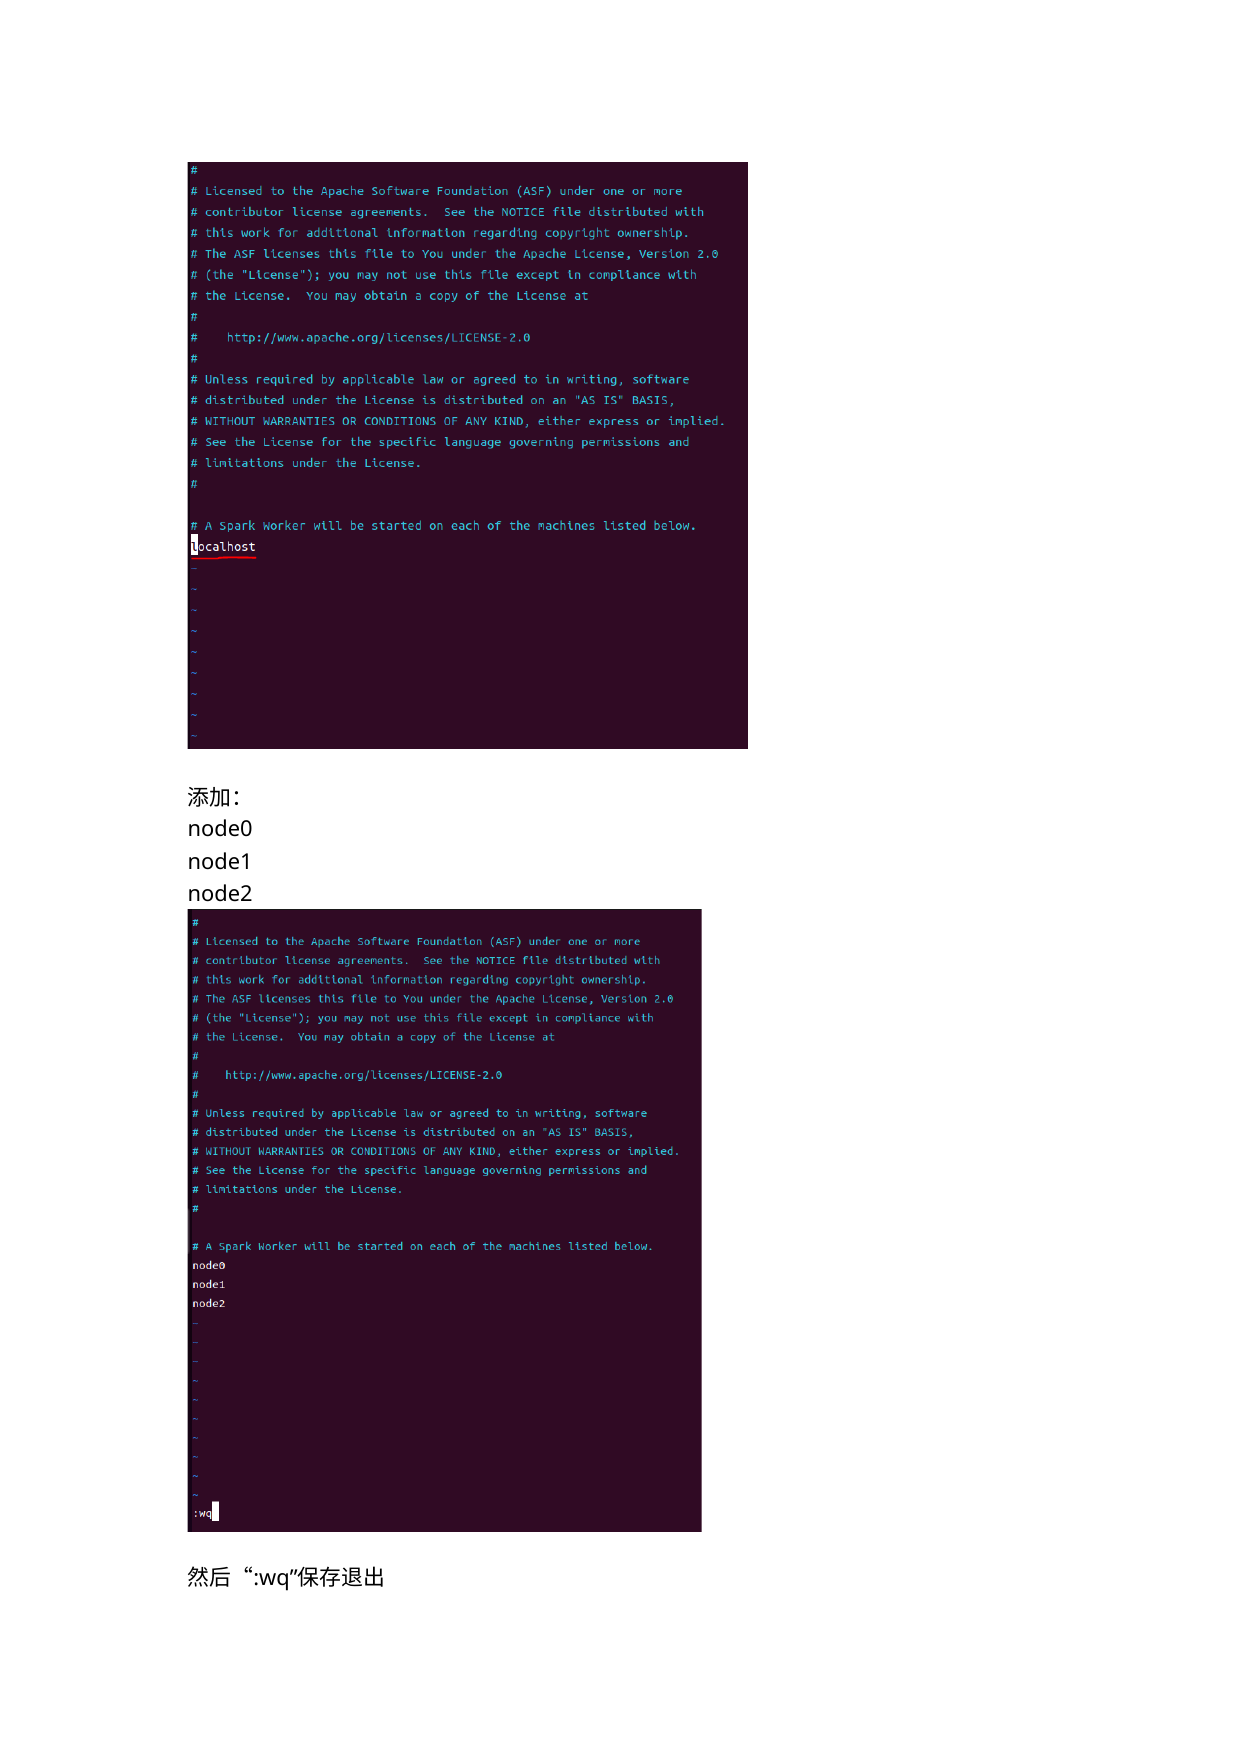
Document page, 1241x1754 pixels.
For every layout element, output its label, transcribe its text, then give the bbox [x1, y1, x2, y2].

text node2 [187, 877, 1053, 909]
text 然后“:wq”保存退出 [187, 1559, 1053, 1592]
picture [187, 909, 702, 1532]
text node1 [187, 844, 1053, 877]
picture [187, 162, 748, 749]
text 添加： [187, 779, 1053, 812]
text node0 [187, 812, 1053, 844]
